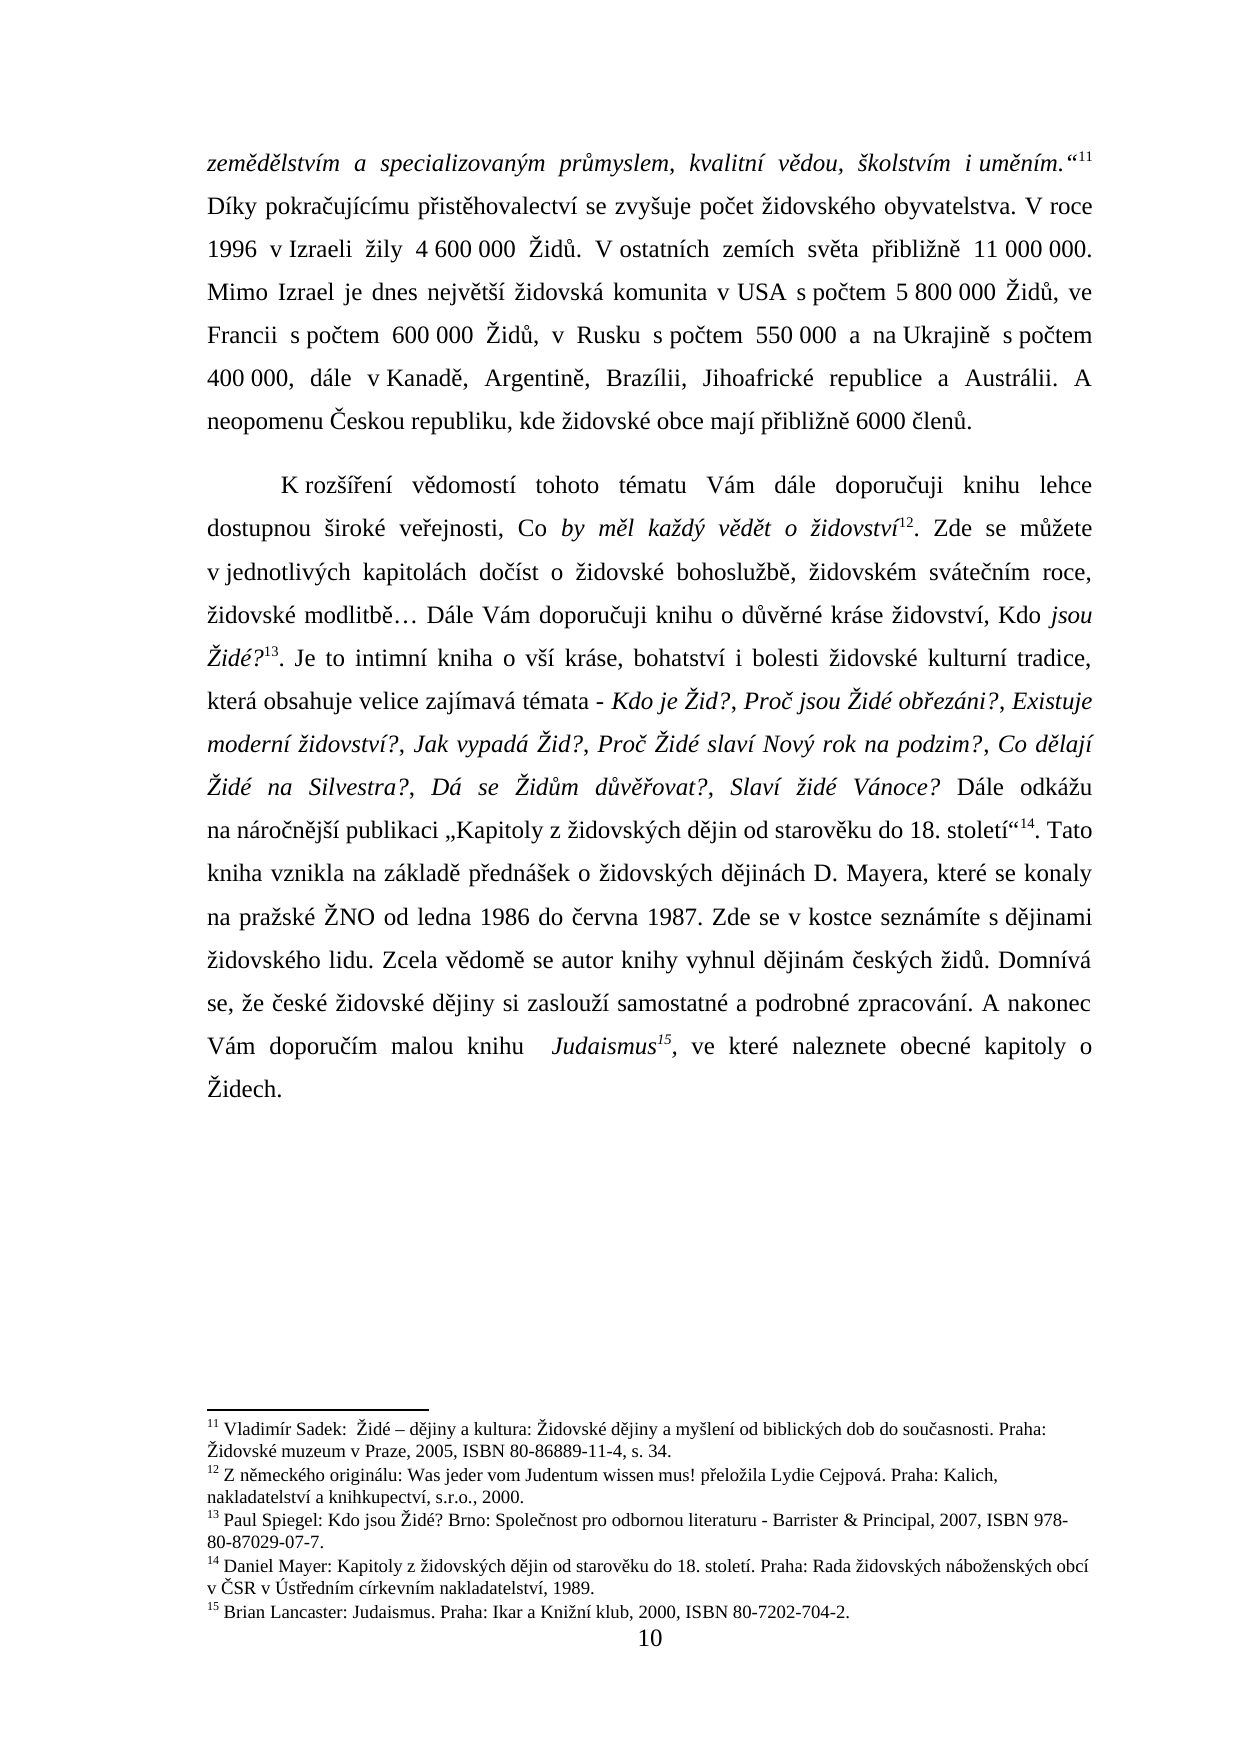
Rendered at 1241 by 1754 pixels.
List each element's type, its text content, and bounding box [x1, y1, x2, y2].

text K rozšíření vědomostí tohoto tématu Vám dále doporučuji knihu lehce dostupnou široké veřejnosti, Co by měl každý vědět o židovství. Zde se můžete v jednotlivých kapitolách dočíst o židovské bohoslužbě, židovském svátečním roce, židovské modlitbě… Dále Vám doporučuji knihu o důvěrné kráse židovství, Kdo jsou Židé?. Je to intimní kniha o vší kráse, bohatství i bolesti židovské kulturní tradice, která obsahuje velice zajímavá témata - Kdo je Žid?, Proč jsou Židé obřezáni?, Existuje moderní židovství?, Jak vypadá Žid?, Proč Židé slaví Nový rok na podzim?, Co dělají Židé na Silvestra?, Dá se Židům důvěřovat?, Slaví židé Vánoce? Dále odkážu na náročnější publikaci „Kapitoly z židovských dějin od starověku do 18. století“. Tato kniha vznikla na základě přednášek o židovských dějinách D. Mayera, které se konaly na pražské ŽNO od ledna 1986 do června 1987. Zde se v kostce seznámíte s dějinami židovského lidu. Zcela vědomě se autor knihy vyhnul dějinám českých židů. Domnívá se, že české židovské dějiny si zaslouží samostatné a podrobné zpracování. A nakonec Vám doporučím malou knihu Judaismus, ve které naleznete obecné kapitoly o Židech. [207, 470, 1092, 1103]
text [207, 148, 1092, 435]
